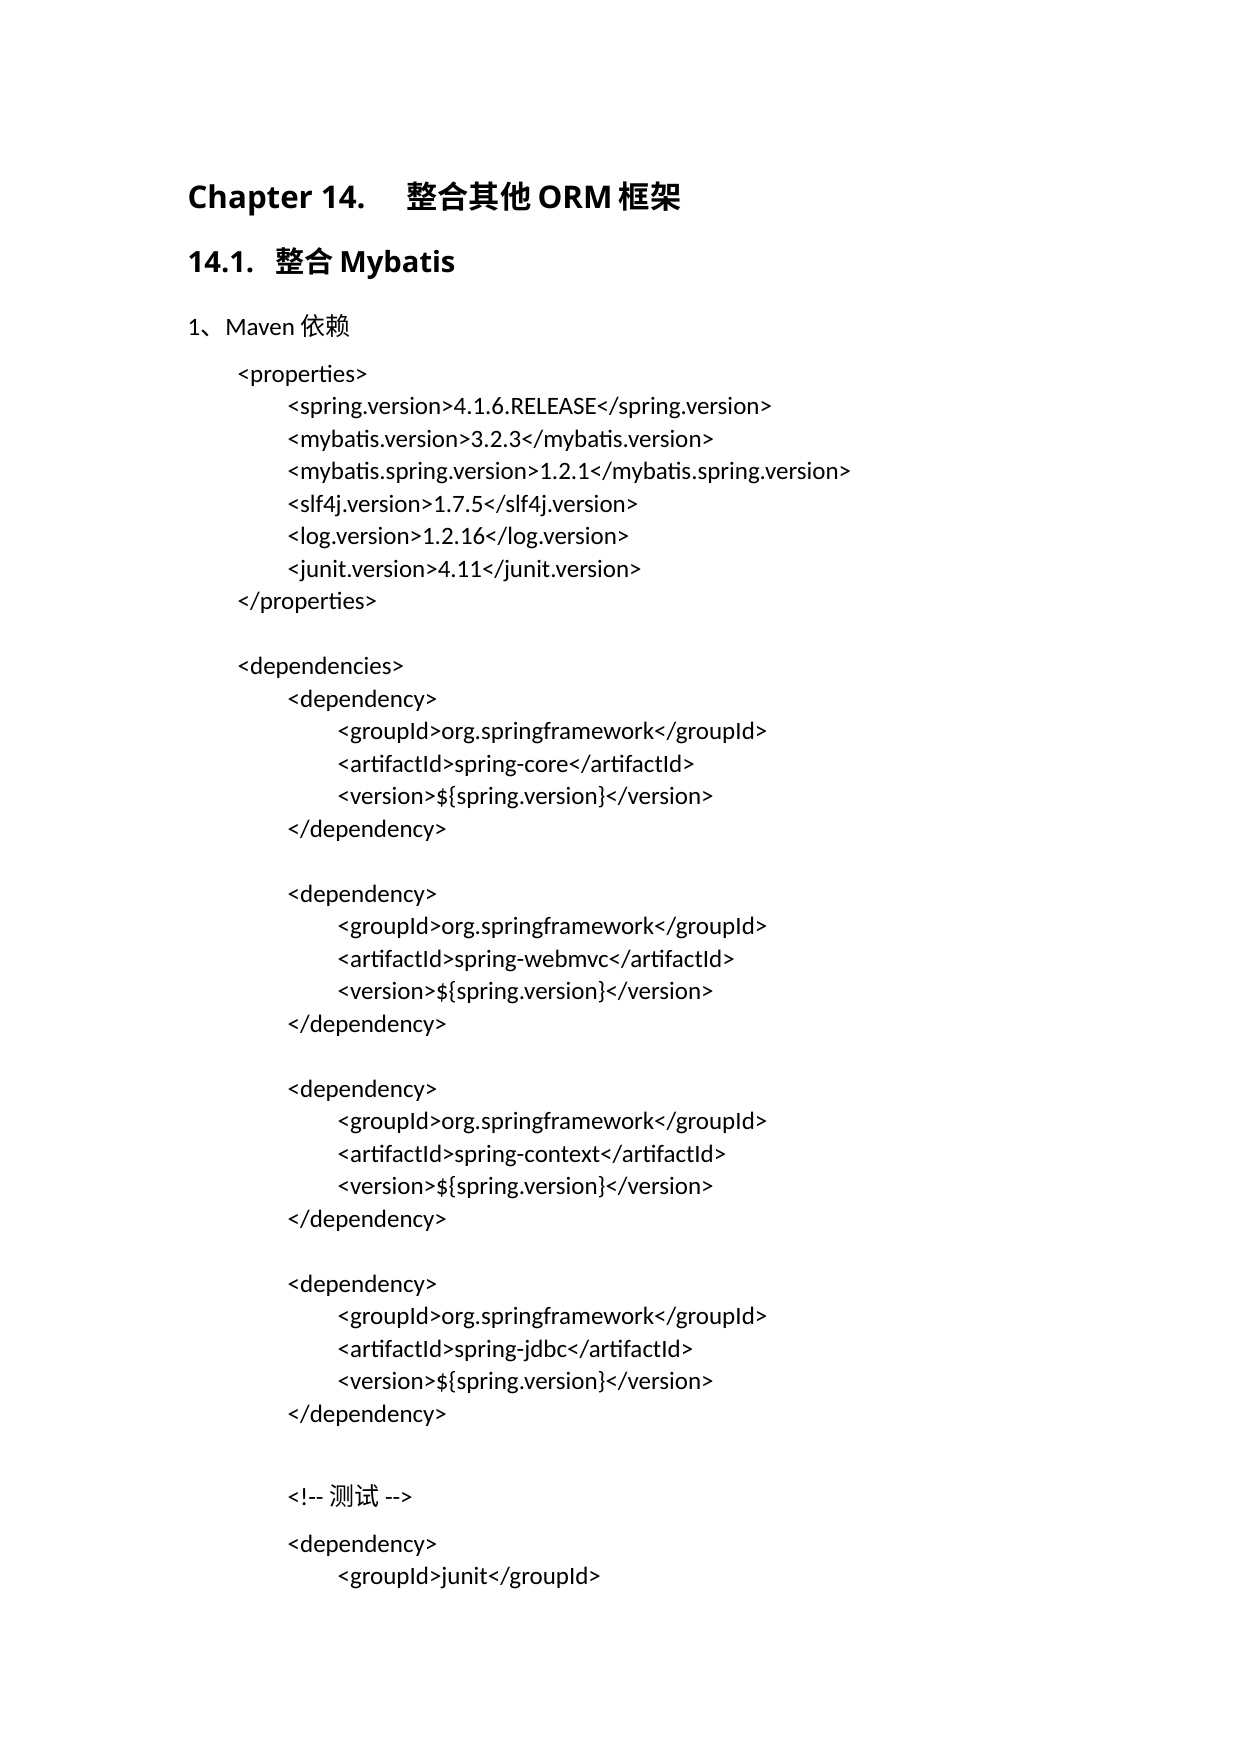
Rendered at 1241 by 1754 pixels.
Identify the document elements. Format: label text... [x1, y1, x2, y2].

text </dependency> [287, 812, 1053, 844]
text <version>${spring.version}</version> [337, 1169, 1053, 1202]
text <dependency> [287, 1527, 1053, 1559]
text <dependency> [287, 877, 1053, 909]
text <groupId>org.springframework</groupId> [337, 1104, 1053, 1137]
text <properties> [237, 357, 1053, 389]
text <dependency> [287, 682, 1053, 714]
text <groupId>junit</groupId> [337, 1559, 1053, 1592]
text <mybatis.spring.version>1.2.1</mybatis.spring.version> [287, 454, 1053, 487]
text <slf4j.version>1.7.5</slf4j.version> [287, 487, 1053, 519]
text <version>${spring.version}</version> [337, 779, 1053, 812]
text <dependencies> [237, 649, 1053, 682]
text <dependency> [287, 1267, 1053, 1299]
text 1、Maven依赖 [187, 292, 1053, 357]
text <artifactId>spring-webmvc</artifactId> [337, 942, 1053, 974]
text <groupId>org.springframework</groupId> [337, 714, 1053, 747]
text <junit.version>4.11</junit.version> [287, 552, 1053, 584]
text <groupId>org.springframework</groupId> [337, 909, 1053, 942]
text <version>${spring.version}</version> [337, 974, 1053, 1007]
text </properties> [237, 584, 1053, 617]
text <spring.version>4.1.6.RELEASE</spring.version> [287, 389, 1053, 422]
text </dependency> [287, 1397, 1053, 1429]
text <artifactId>spring-core</artifactId> [337, 747, 1053, 779]
text <!-- 测试 --> [287, 1462, 1053, 1527]
text <mybatis.version>3.2.3</mybatis.version> [287, 422, 1053, 454]
text <dependency> [287, 1072, 1053, 1104]
subtitle 整合其他ORM框架 [187, 162, 1053, 227]
text </dependency> [287, 1007, 1053, 1039]
text <artifactId>spring-jdbc</artifactId> [337, 1332, 1053, 1364]
text <groupId>org.springframework</groupId> [337, 1299, 1053, 1332]
text <version>${spring.version}</version> [337, 1364, 1053, 1397]
text </dependency> [287, 1202, 1053, 1234]
subtitle 整合Mybatis [187, 227, 1053, 292]
text <log.version>1.2.16</log.version> [287, 519, 1053, 552]
text <artifactId>spring-context</artifactId> [337, 1137, 1053, 1169]
